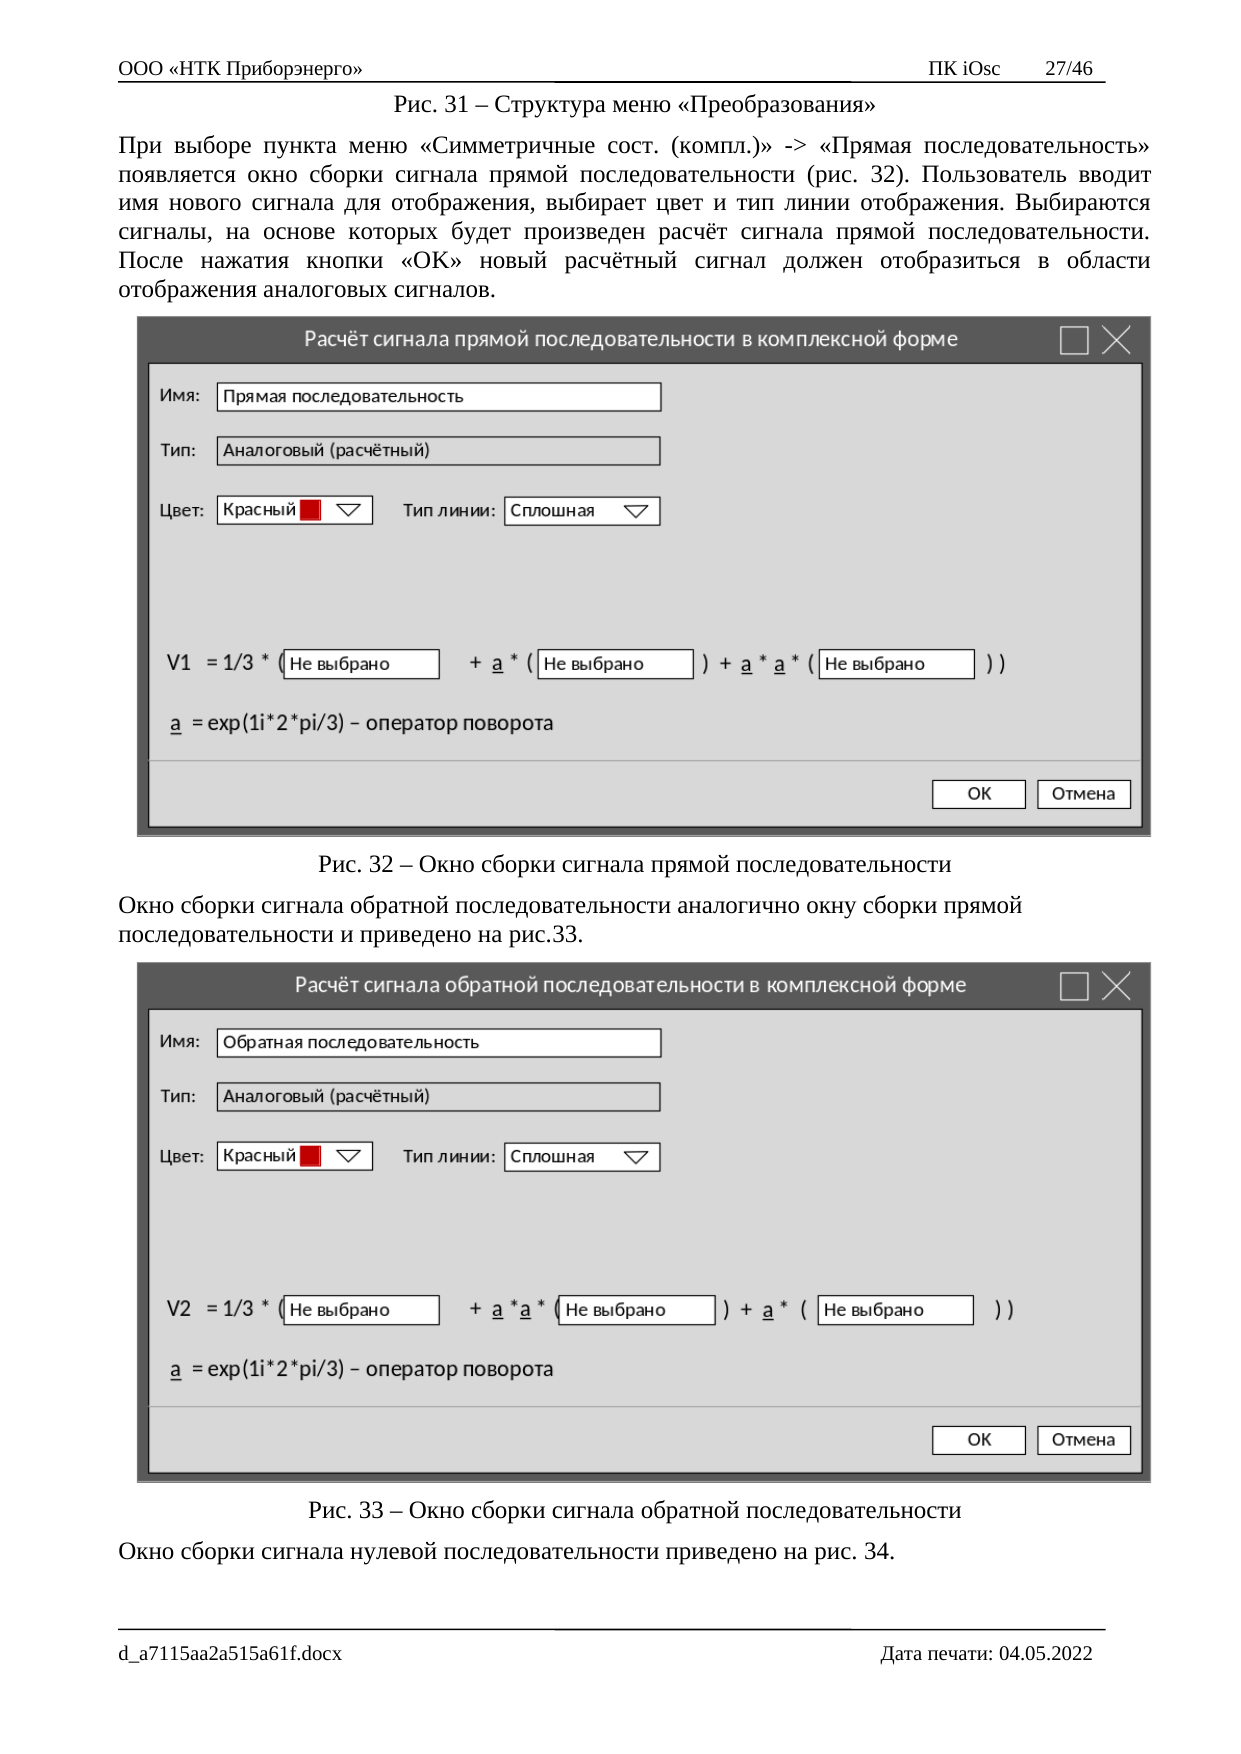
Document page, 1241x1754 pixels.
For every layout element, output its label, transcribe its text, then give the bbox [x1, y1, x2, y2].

text При выборе пункта меню «Симметричные сост. (компл.)» -> «Прямая последовательность» появляется окно сборки сигнала прямой последовательности (рис. 32). Пользователь вводит имя нового сигнала для отображения, выбирает цвет и тип линии отображения. Выбираются сигналы, на основе которых будет произведен расчёт сигнала прямой последовательности. После нажатия кнопки «ОK» новый расчётный сигнал должен отобразиться в области отображения аналоговых сигналов. [118, 130, 1152, 302]
text Рис. 33 – Окно сборки сигнала обратной последовательности [118, 1495, 1152, 1524]
text Рис. 32 – Окно сборки сигнала прямой последовательности [118, 849, 1152, 878]
text Рис. 31 – Структура меню «Преобразования» [118, 89, 1152, 117]
text Окно сборки сигнала обратной последовательности аналогично окну сборки прямой последовательности и приведено на рис.33. [118, 891, 1152, 948]
text Окно сборки сигнала нулевой последовательности приведено на рис. 34. [118, 1536, 1152, 1565]
